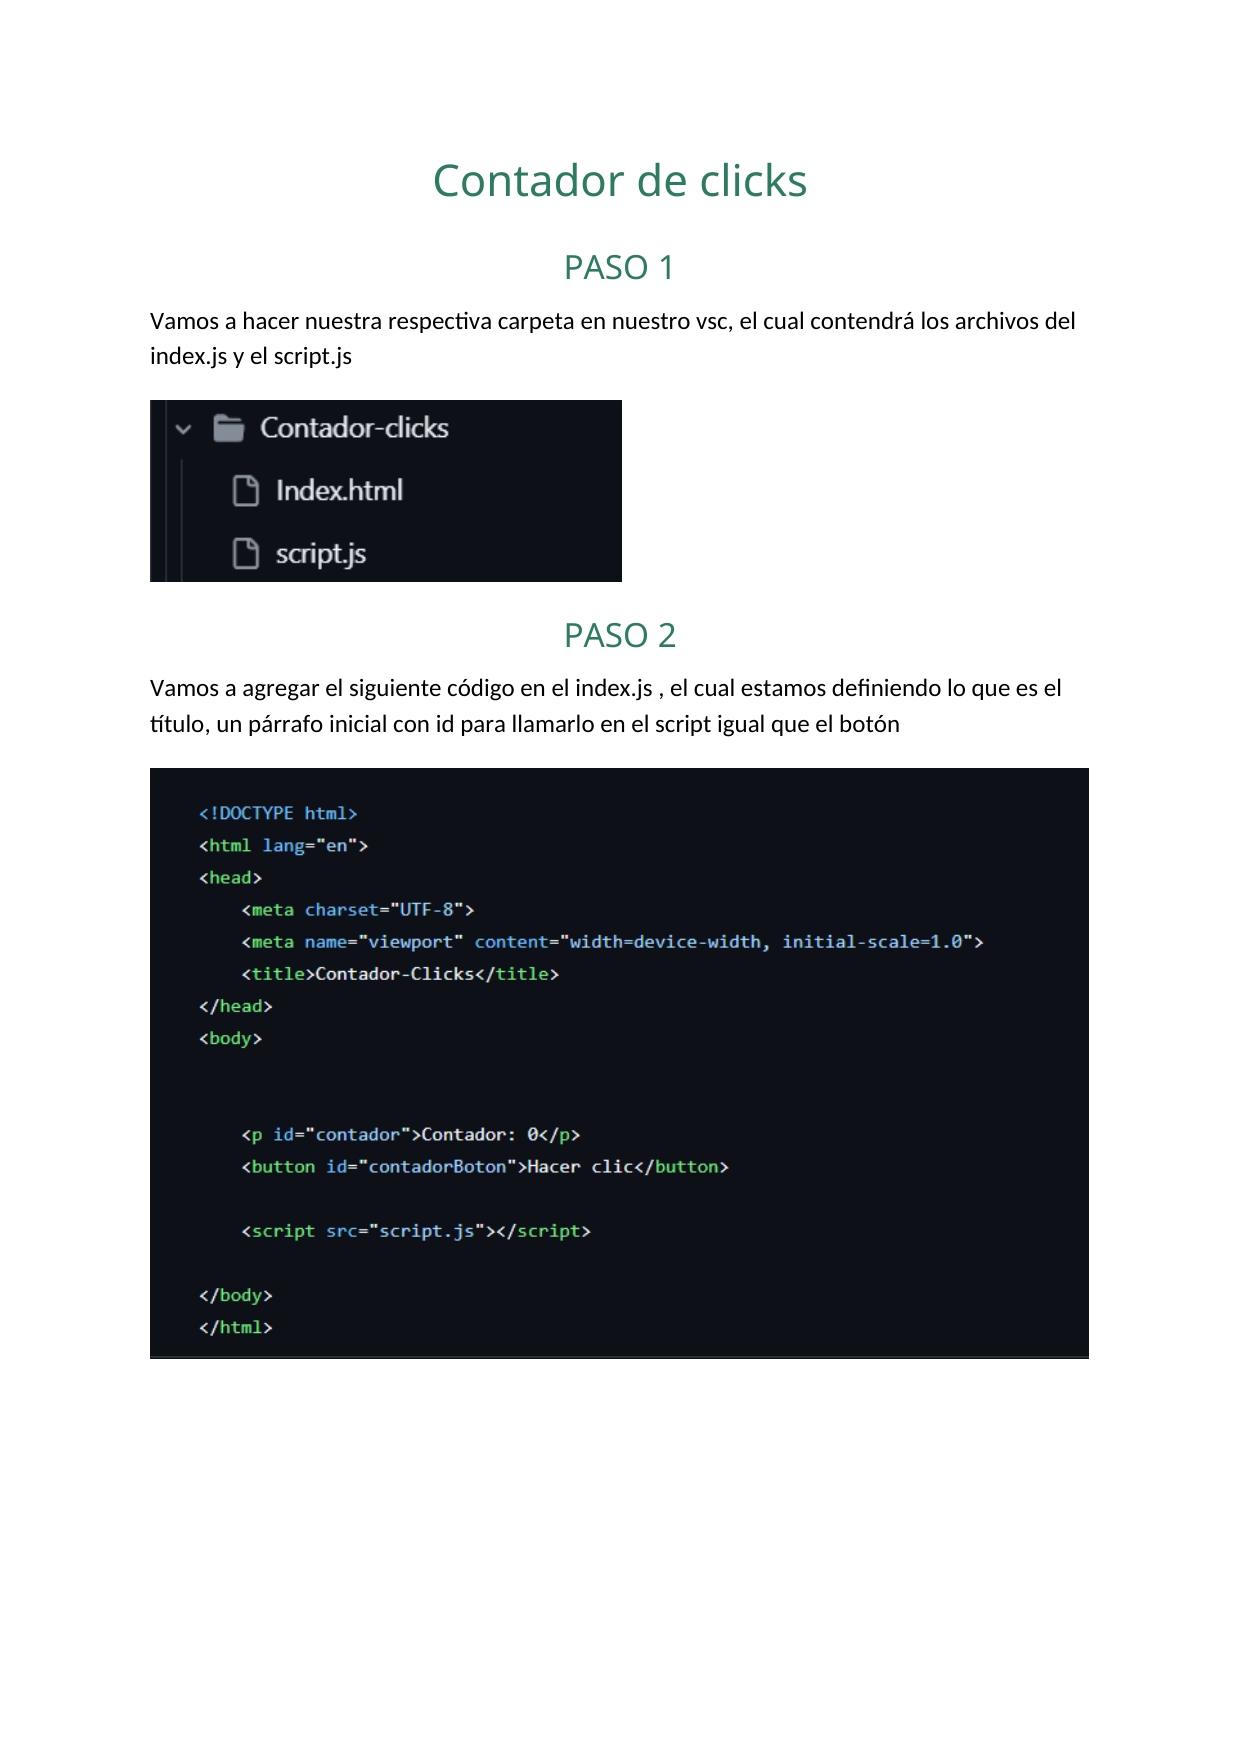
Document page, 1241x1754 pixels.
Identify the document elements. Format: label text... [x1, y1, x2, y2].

picture [150, 400, 622, 582]
subtitle PASO 1 [150, 244, 1090, 289]
picture [150, 768, 1089, 1359]
text Vamos a hacer nuestra respectiva carpeta en nuestro vsc, el cual contendrá los archivos del index.js y el script.js [150, 305, 1090, 371]
subtitle Contador de clicks [150, 150, 1090, 209]
subtitle PASO 2 [150, 612, 1090, 657]
text Vamos a agregar el siguiente código en el index.js , el cual estamos definiendo lo que es el título, un párrafo inicial con id para llamarlo en el script igual que el botón [150, 673, 1090, 738]
